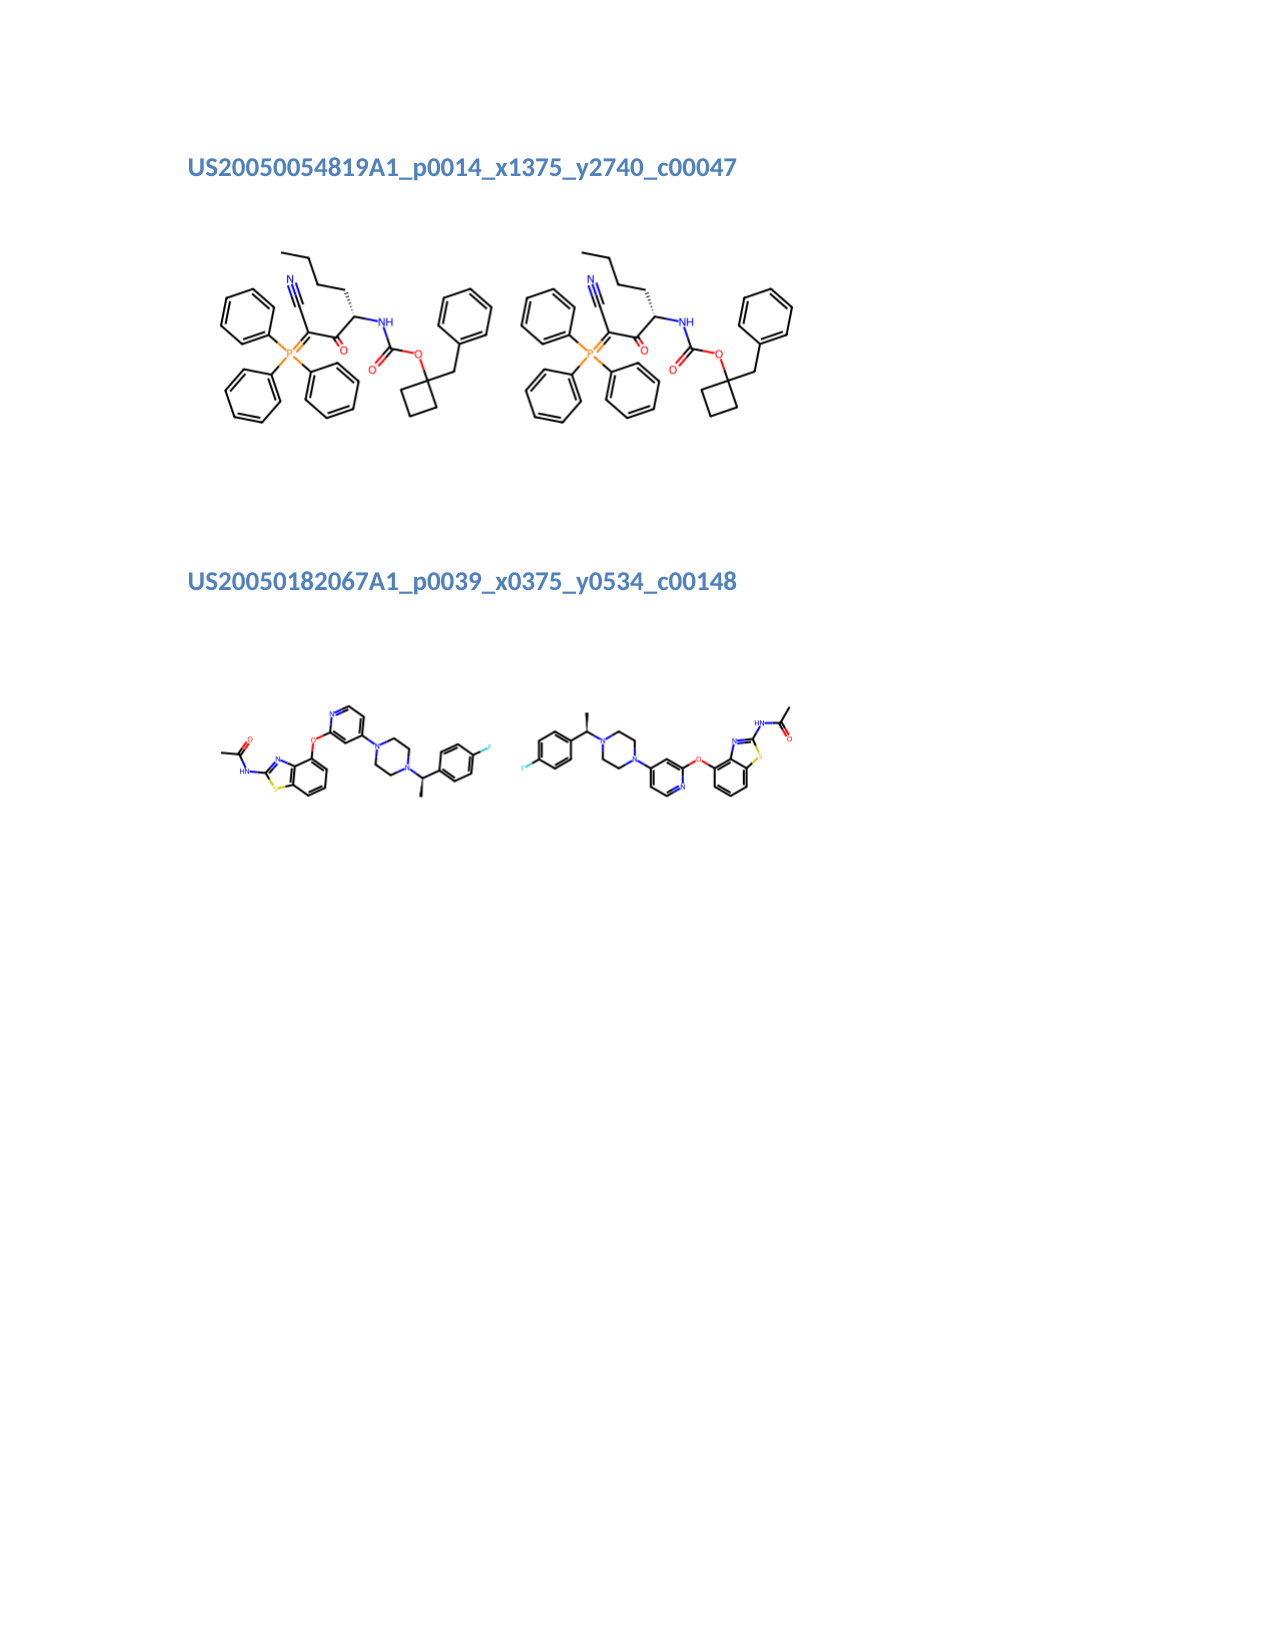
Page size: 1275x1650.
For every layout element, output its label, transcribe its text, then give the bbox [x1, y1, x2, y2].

picture [206, 187, 807, 488]
subtitle US20050182067A1_p0039_x0375_y0534_c00148 [187, 564, 1087, 597]
picture [206, 601, 807, 902]
subtitle US20050054819A1_p0014_x1375_y2740_c00047 [187, 150, 1087, 183]
